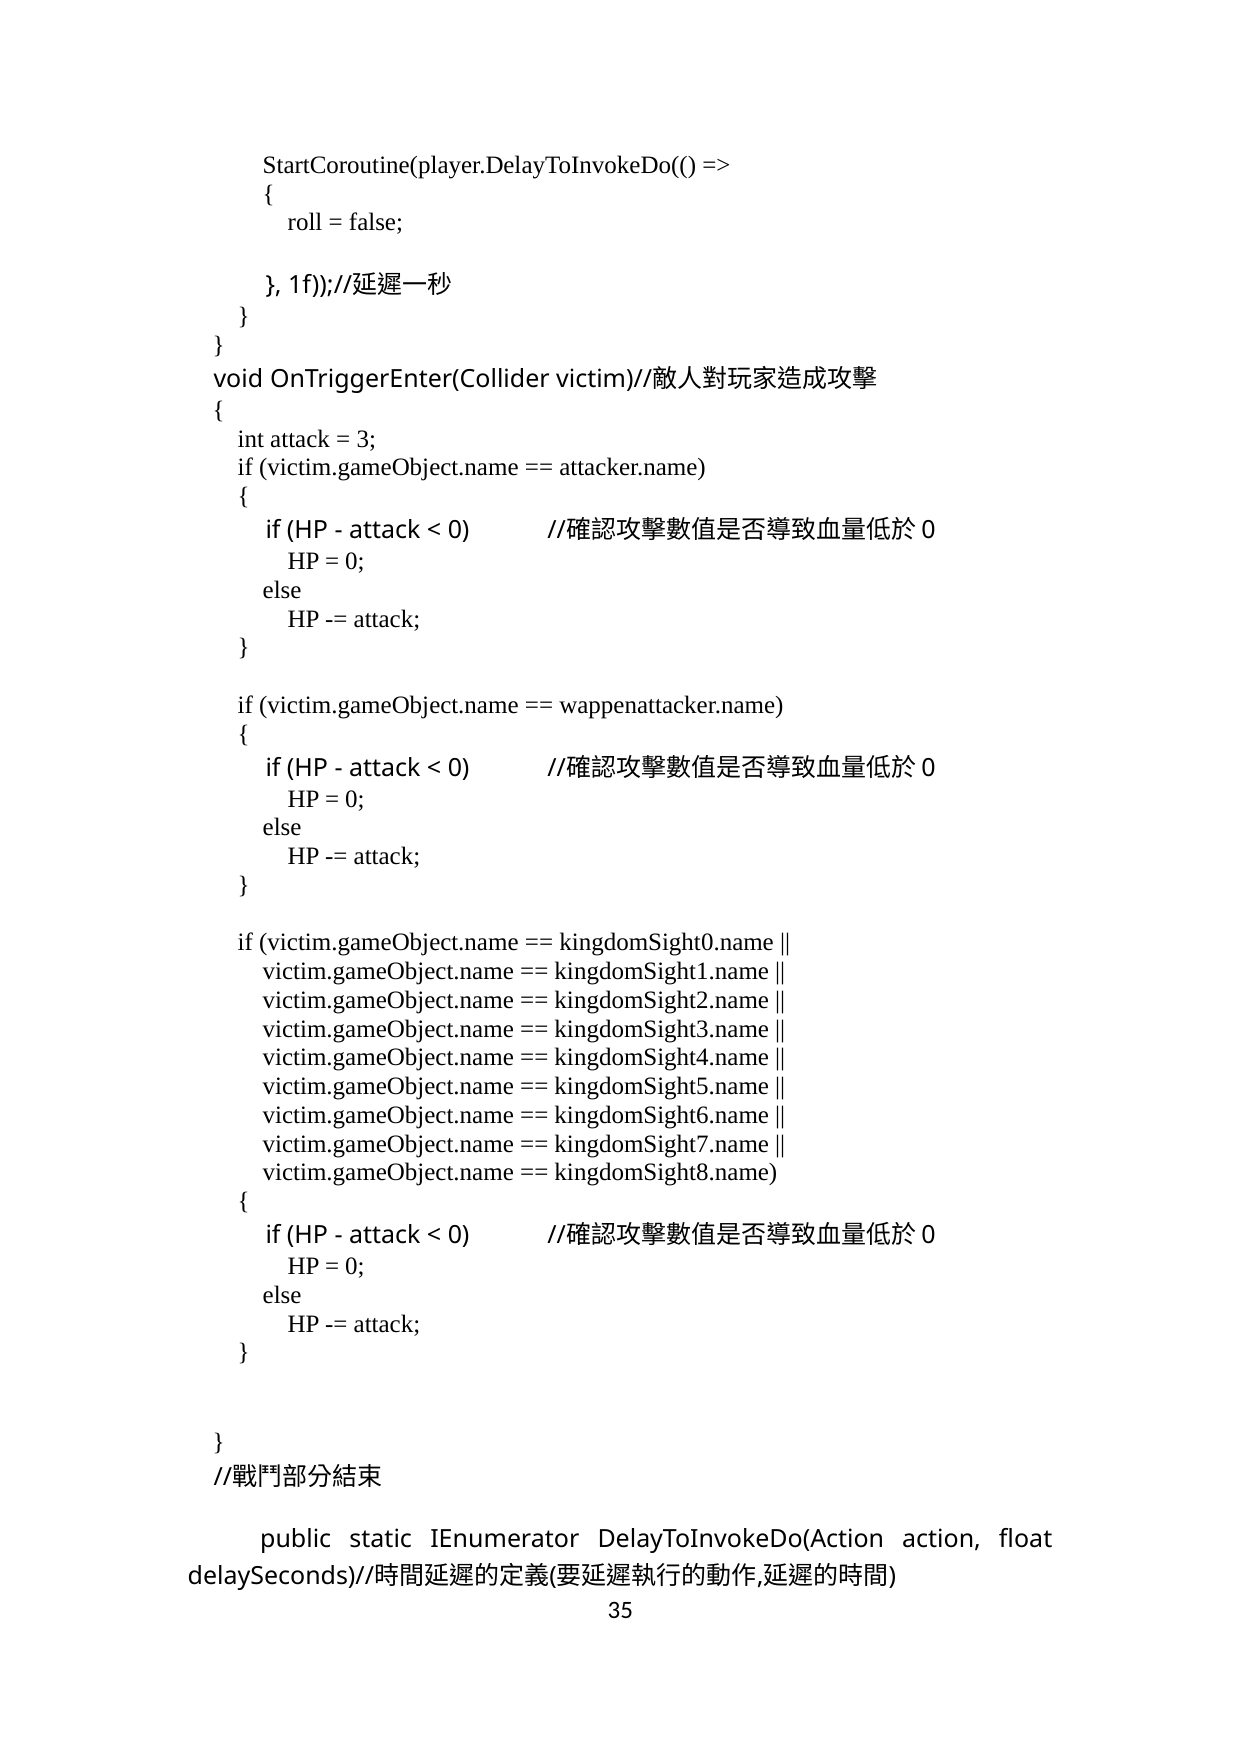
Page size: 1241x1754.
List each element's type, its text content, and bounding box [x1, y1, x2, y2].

text HP -= attack; [187, 841, 1053, 870]
text if (victim.gameObject.name == wappenattacker.name) [187, 690, 1053, 719]
text } [187, 330, 1053, 359]
text HP -= attack; [187, 604, 1053, 632]
text } [187, 301, 1053, 330]
text int attack = 3; [187, 424, 1053, 452]
text else [187, 575, 1053, 604]
text else [187, 812, 1053, 841]
text { [187, 395, 1053, 424]
text HP = 0; [187, 784, 1053, 812]
text { [187, 719, 1053, 747]
text victim.gameObject.name == kingdomSight7.name || [187, 1129, 1053, 1157]
text if (victim.gameObject.name == attacker.name) [187, 452, 1053, 481]
text { [187, 1186, 1053, 1215]
text victim.gameObject.name == kingdomSight4.name || [187, 1042, 1053, 1071]
text victim.gameObject.name == kingdomSight8.name) [187, 1157, 1053, 1186]
text { [187, 481, 1053, 510]
text } [187, 1337, 1053, 1366]
text HP = 0; [187, 546, 1053, 575]
text victim.gameObject.name == kingdomSight6.name || [187, 1100, 1053, 1129]
text victim.gameObject.name == kingdomSight5.name || [187, 1071, 1053, 1100]
text } [187, 870, 1053, 899]
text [187, 150, 1053, 179]
text victim.gameObject.name == kingdomSight3.name || [187, 1014, 1053, 1042]
text } [187, 632, 1053, 661]
text roll = false; [187, 207, 1053, 236]
text else [187, 1280, 1053, 1309]
text if (victim.gameObject.name == kingdomSight0.name || [187, 927, 1053, 956]
text { [187, 179, 1053, 207]
text HP = 0; [187, 1251, 1053, 1280]
text victim.gameObject.name == kingdomSight1.name || [187, 956, 1053, 985]
text victim.gameObject.name == kingdomSight2.name || [187, 985, 1053, 1014]
text HP -= attack; [187, 1309, 1053, 1337]
text } [187, 1427, 1053, 1456]
